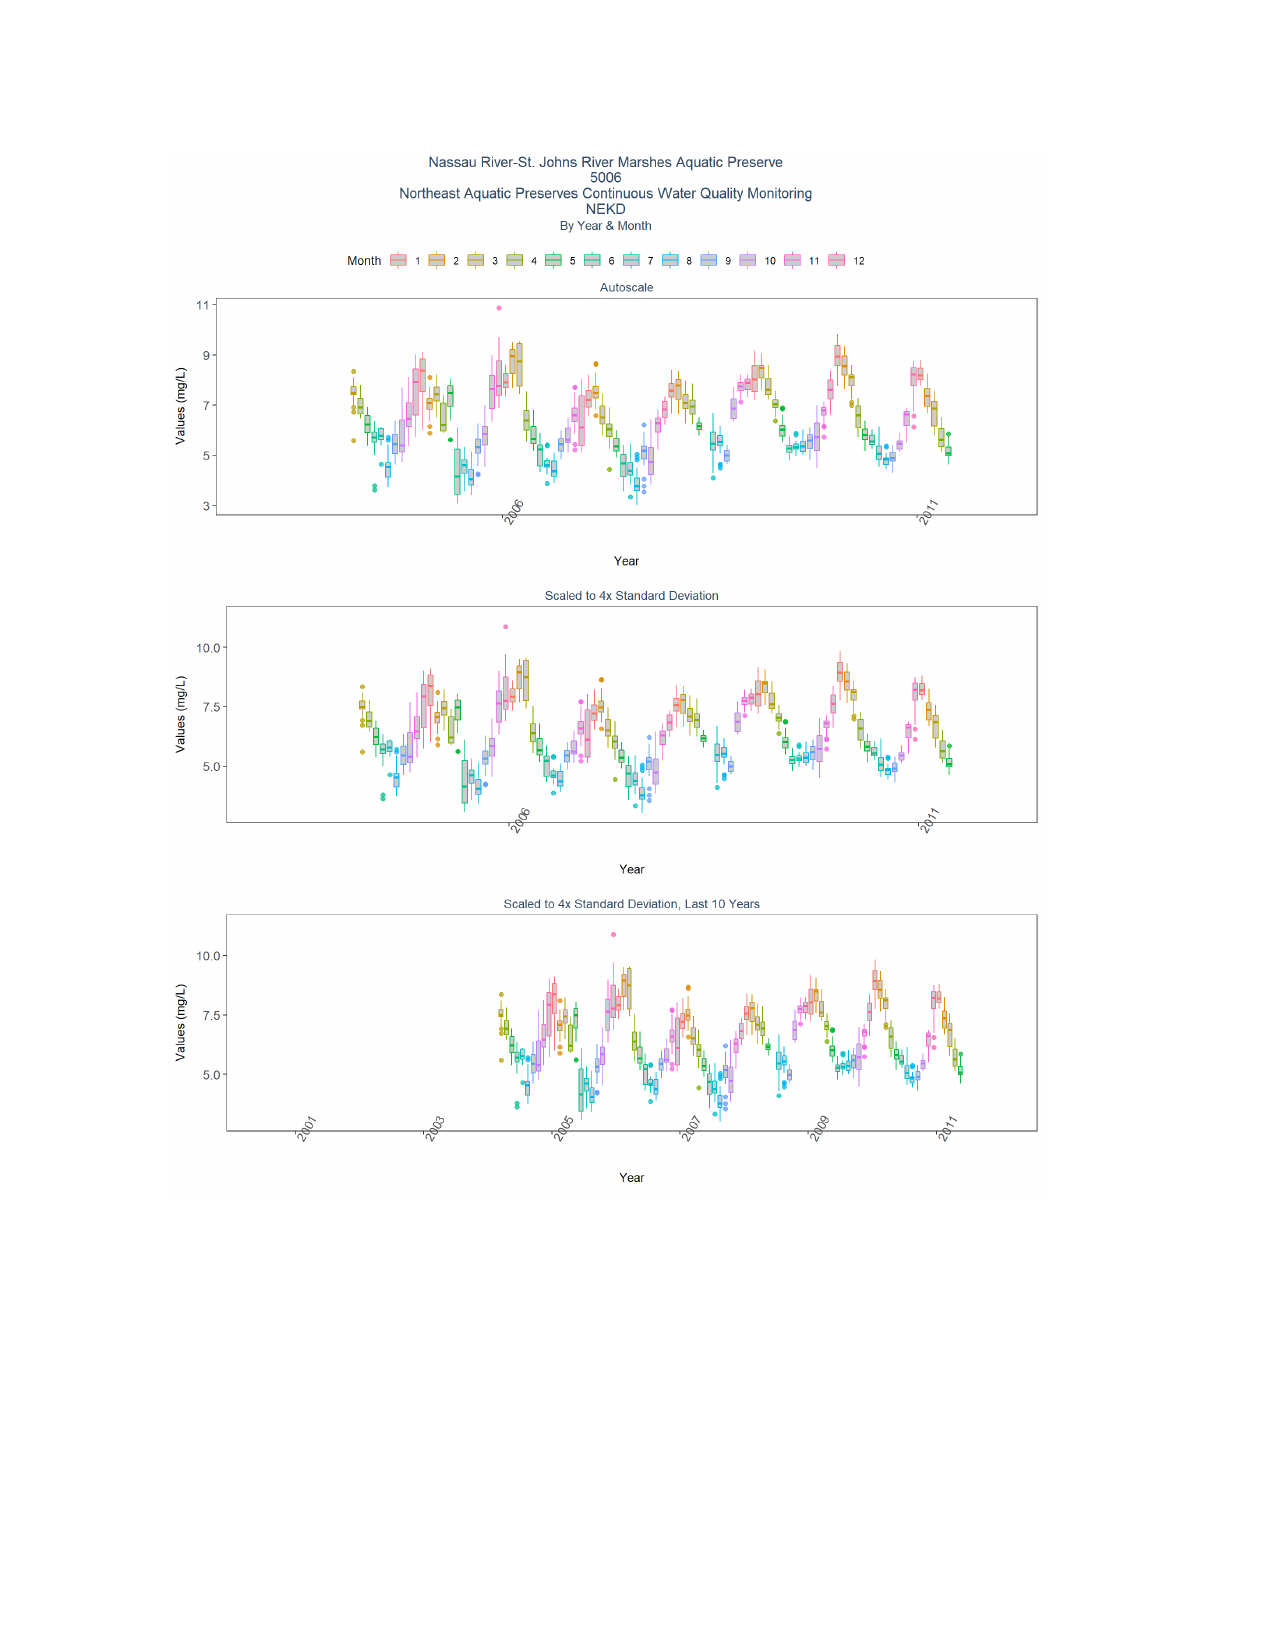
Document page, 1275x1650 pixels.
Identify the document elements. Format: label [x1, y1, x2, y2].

picture [168, 150, 1044, 1200]
